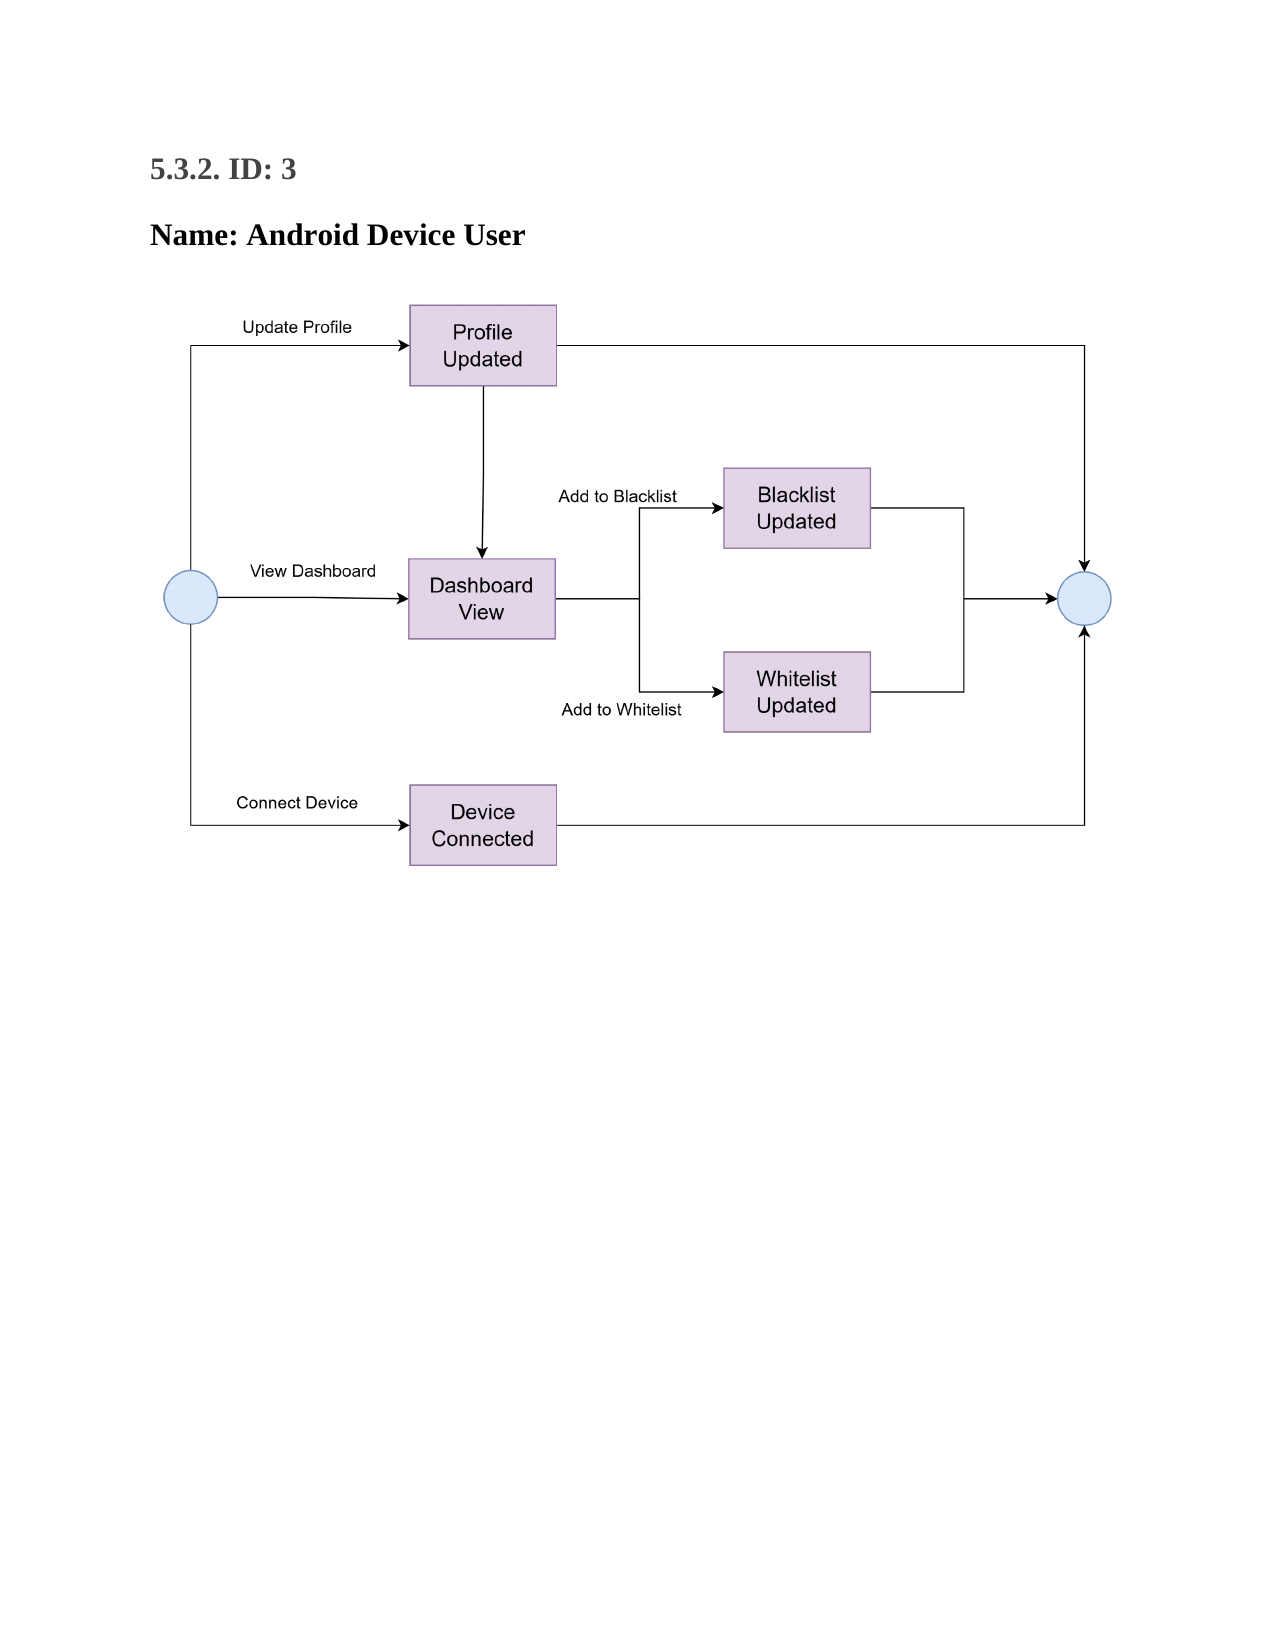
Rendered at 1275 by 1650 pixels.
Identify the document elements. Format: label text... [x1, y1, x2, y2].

text Name: Android Device User [150, 216, 1125, 252]
picture [150, 282, 1125, 879]
subtitle 5.3.2. ID: 3 [150, 150, 1125, 186]
